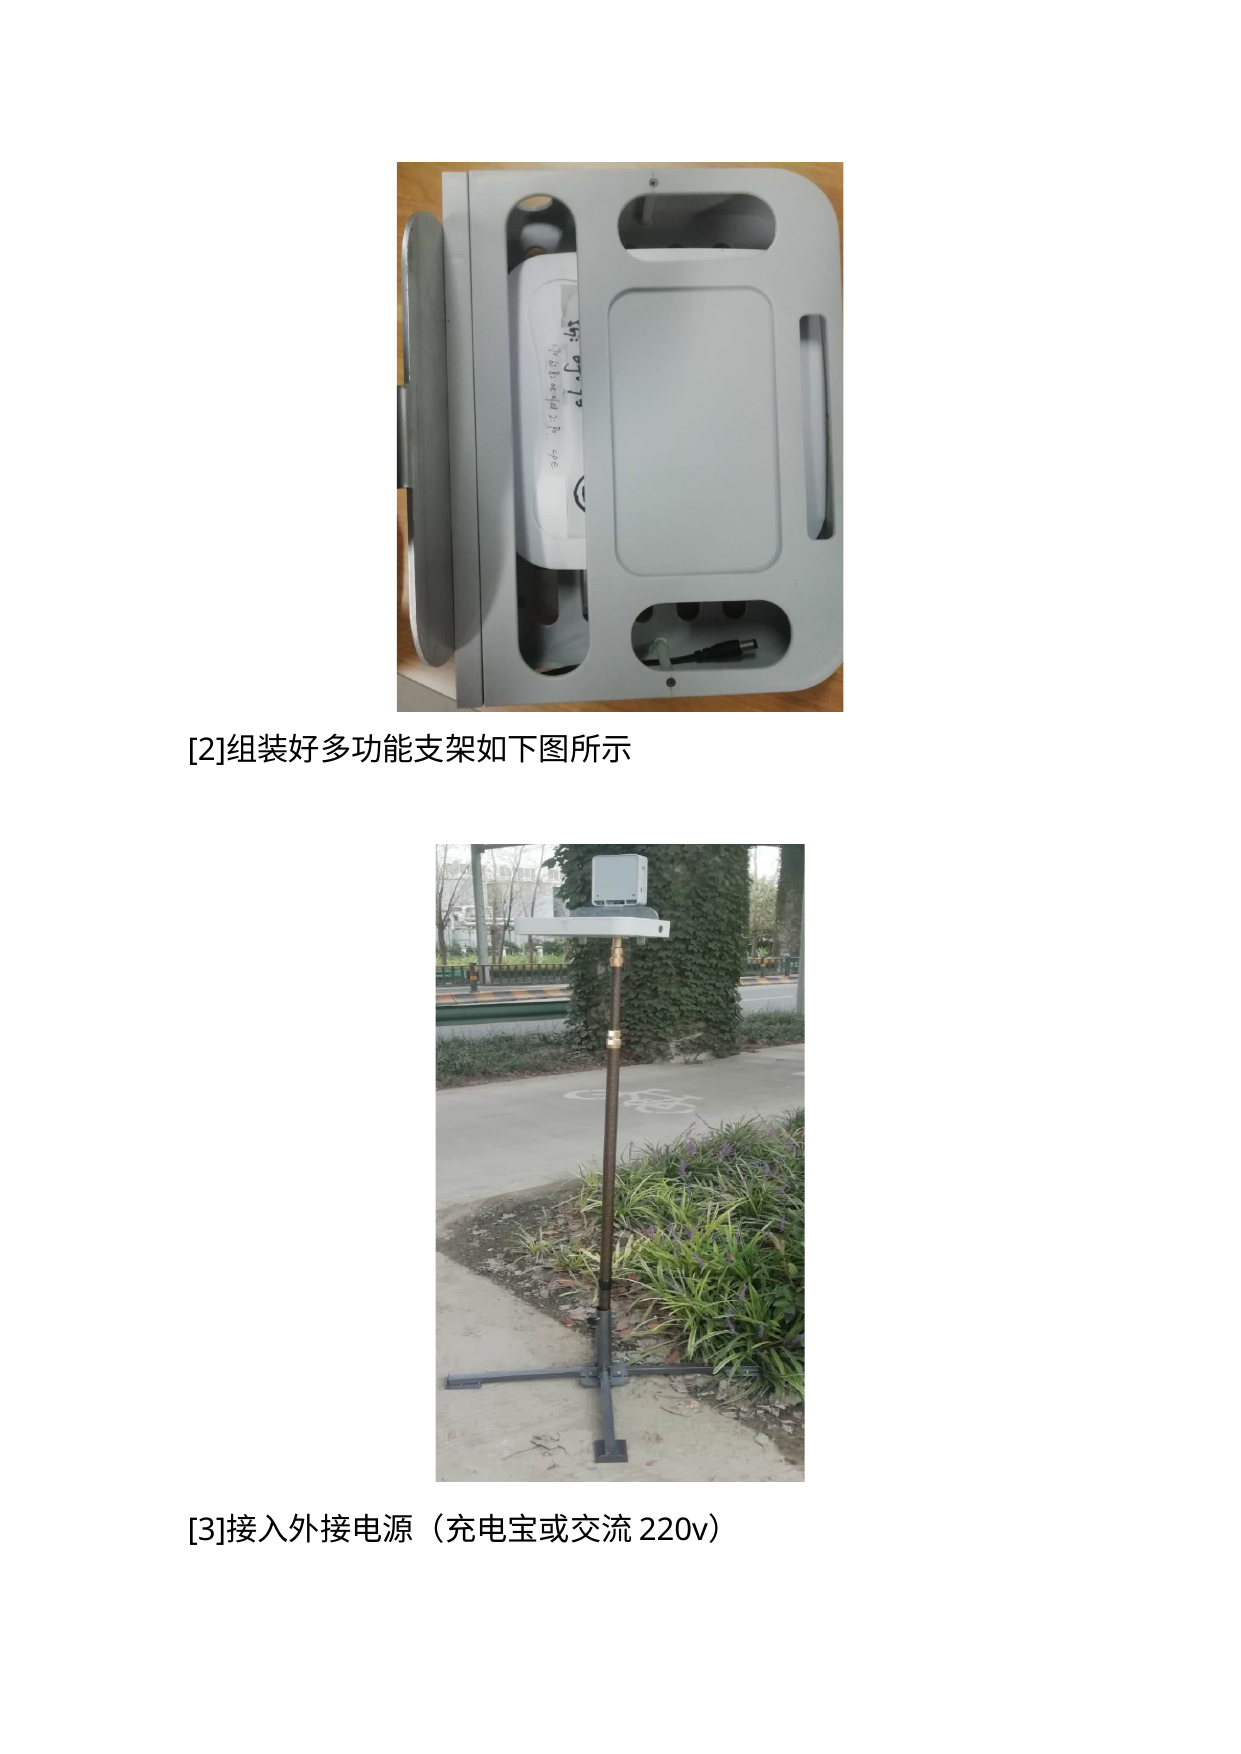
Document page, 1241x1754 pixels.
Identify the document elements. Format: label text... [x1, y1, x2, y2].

text [3]接入外接电源（充电宝或交流220v） [187, 1494, 1053, 1559]
picture [435, 844, 805, 1482]
text [2]组装好多功能支架如下图所示 [187, 714, 1053, 779]
picture [396, 162, 844, 712]
